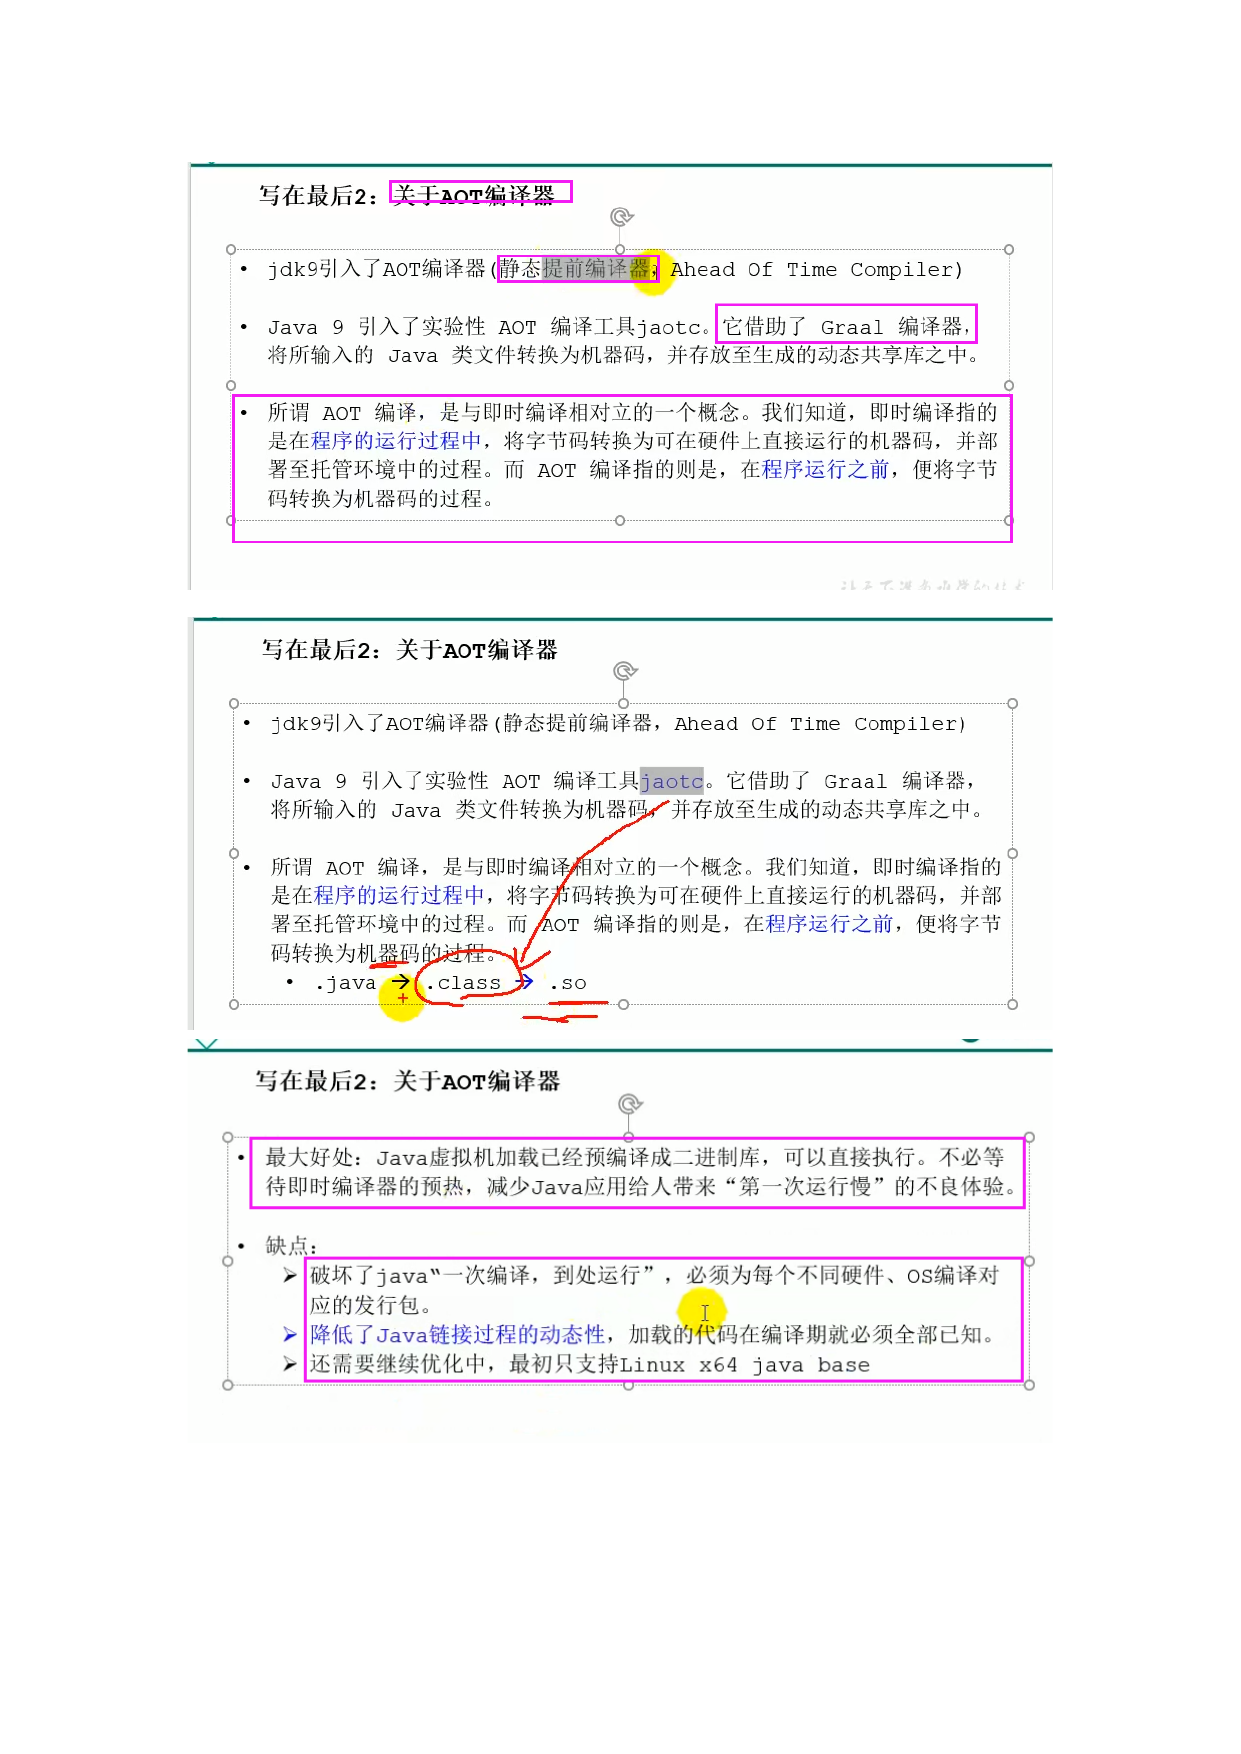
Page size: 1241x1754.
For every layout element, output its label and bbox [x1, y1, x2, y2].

picture [187, 1039, 1053, 1443]
picture [187, 162, 1053, 590]
picture [187, 617, 1053, 1030]
